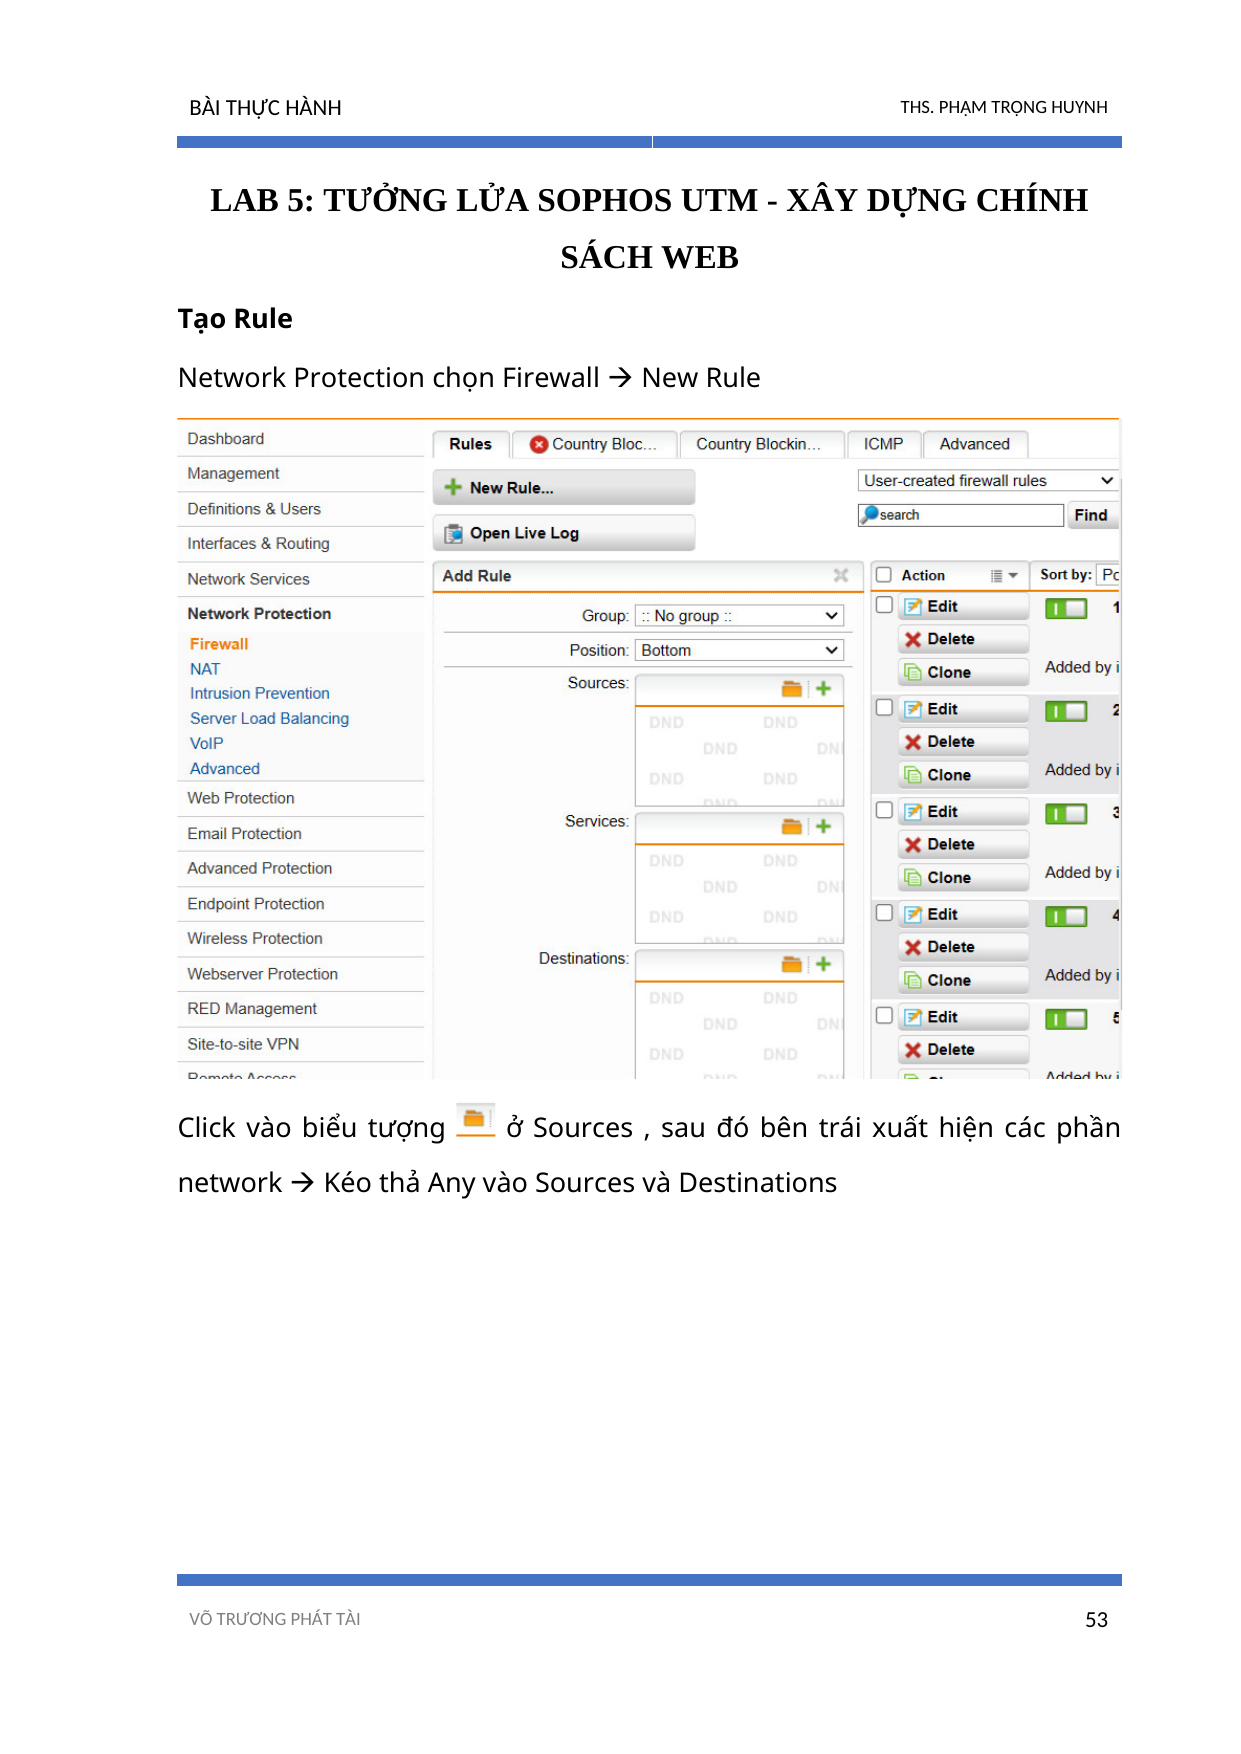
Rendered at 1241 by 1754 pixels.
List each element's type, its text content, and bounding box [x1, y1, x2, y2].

text Tạo Rule [177, 299, 1004, 336]
picture [456, 1101, 496, 1138]
text Network Protection chọn Firewall New Rule [177, 359, 1004, 396]
text Click vào biểu tượng ở Sources , sau đó bên trái xuất hiện các phần network Kéo thả Any vào Sources và Destinations [177, 1101, 1122, 1200]
picture [177, 418, 1123, 1079]
subtitle LAB 5: TƯỞNG LỬA SOPHOS UTM - XÂY DỰNG CHÍNH SÁCH WEB [177, 180, 1122, 276]
